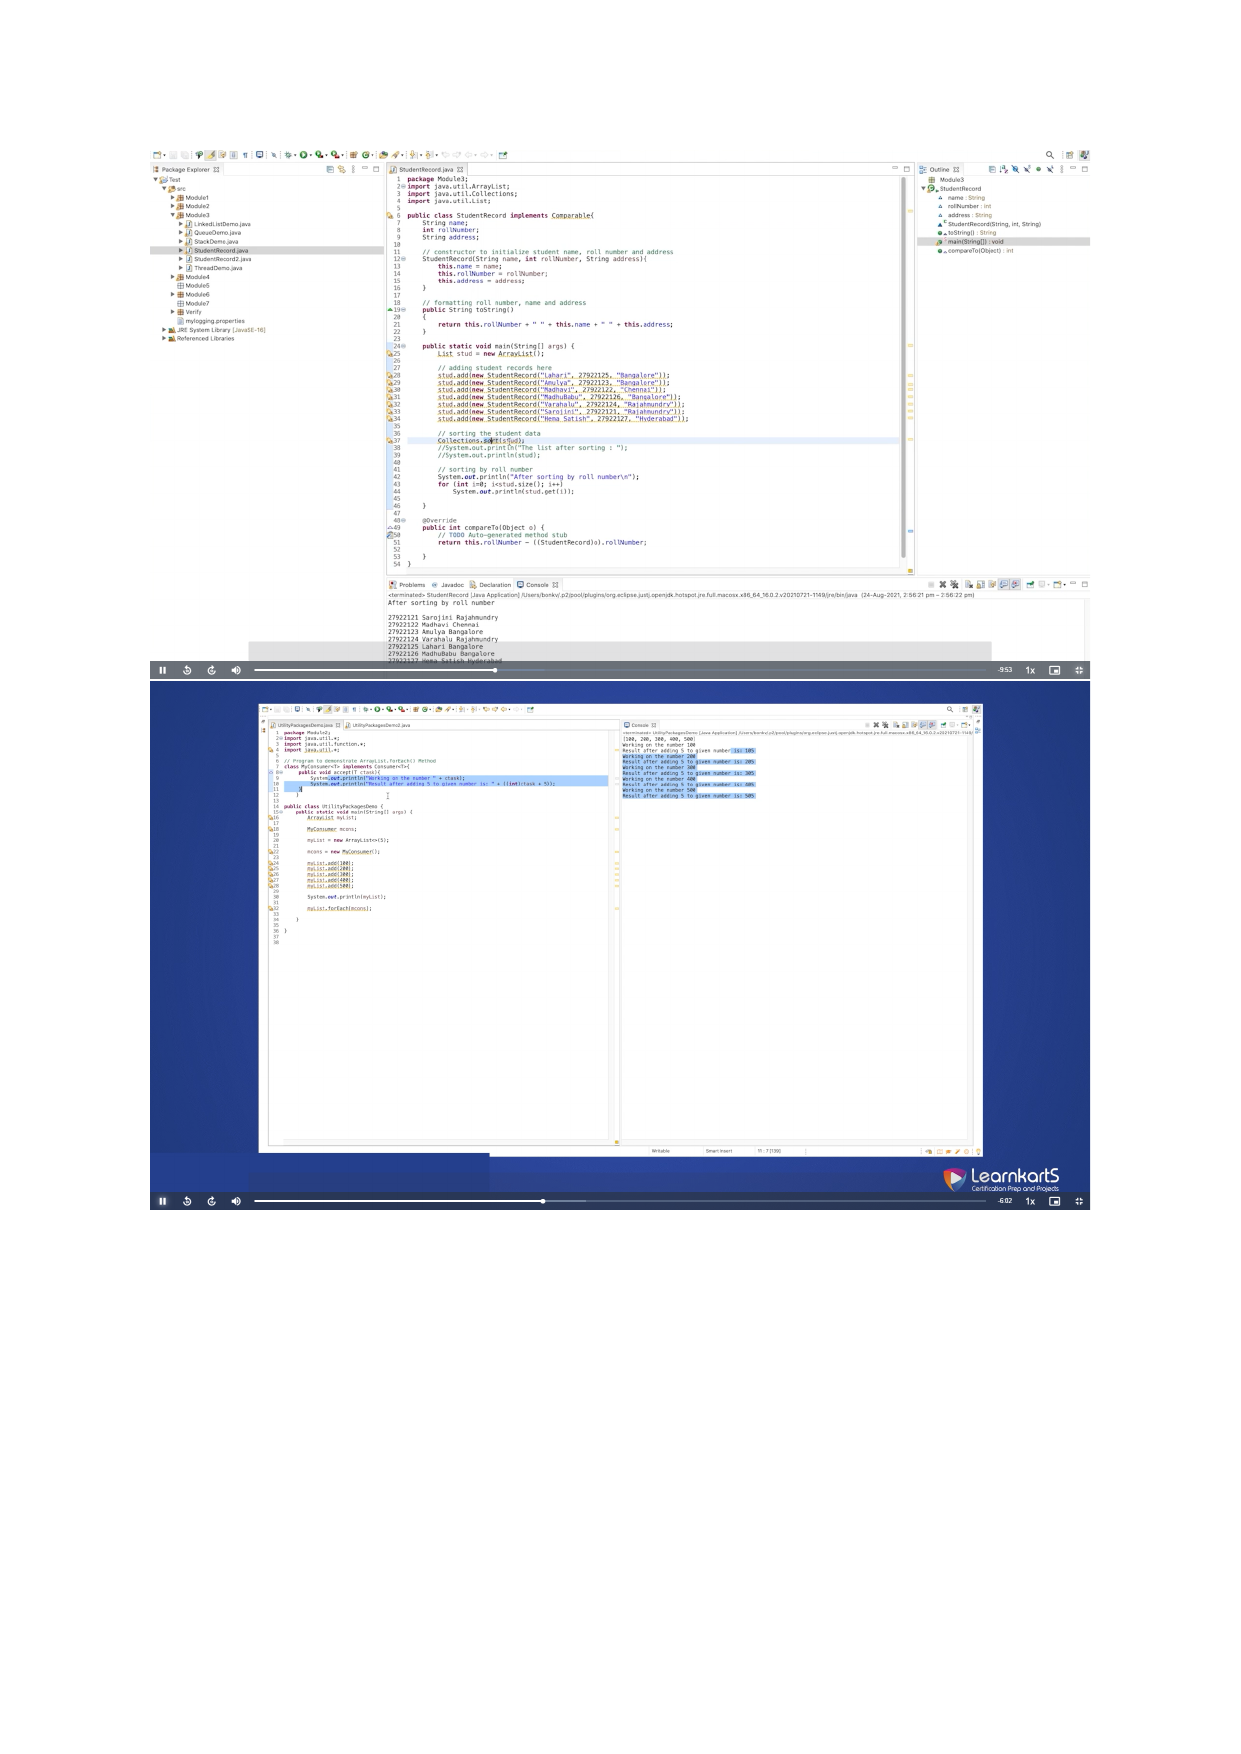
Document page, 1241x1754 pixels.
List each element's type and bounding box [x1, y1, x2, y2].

picture [150, 681, 1091, 1210]
picture [150, 150, 1091, 679]
